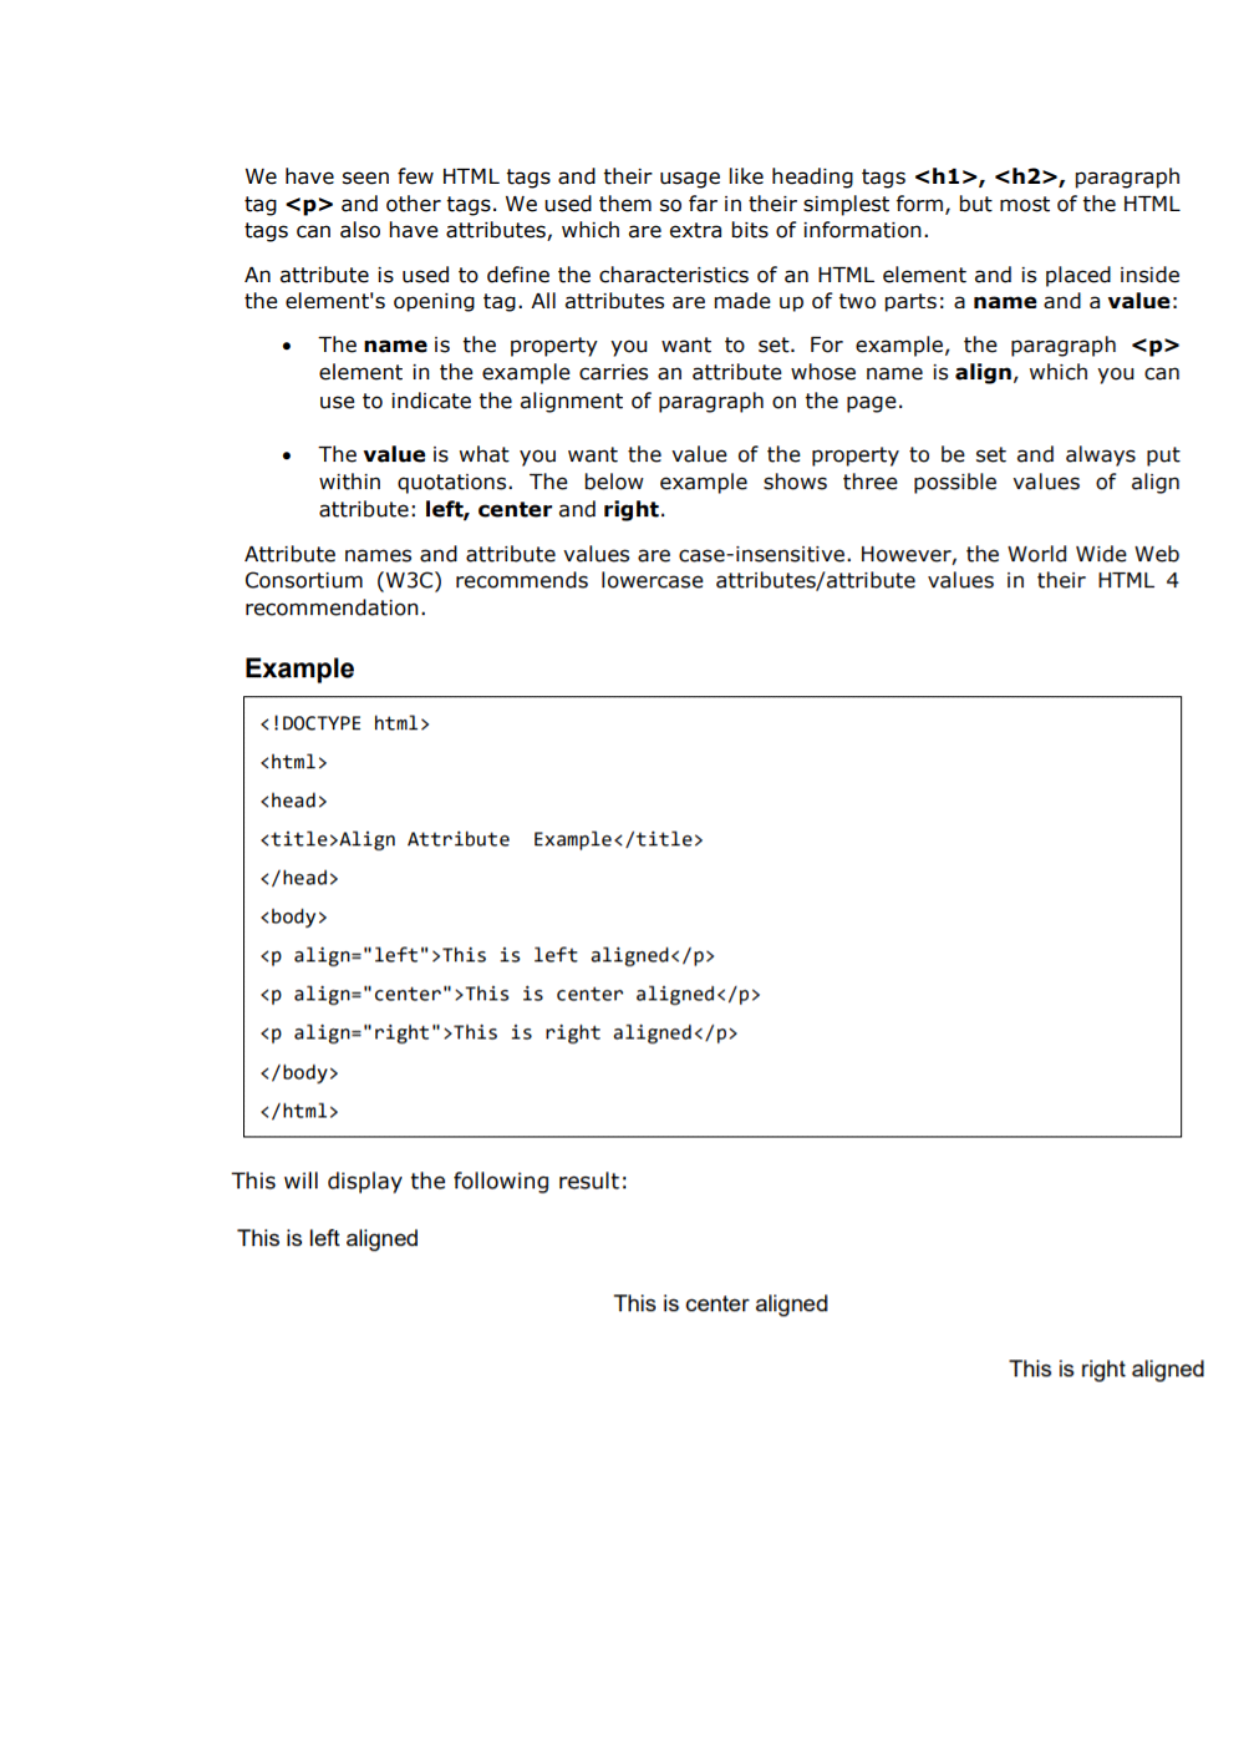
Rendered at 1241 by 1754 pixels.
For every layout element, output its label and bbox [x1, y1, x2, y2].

picture [150, 1165, 1241, 1413]
picture [150, 150, 1241, 1147]
